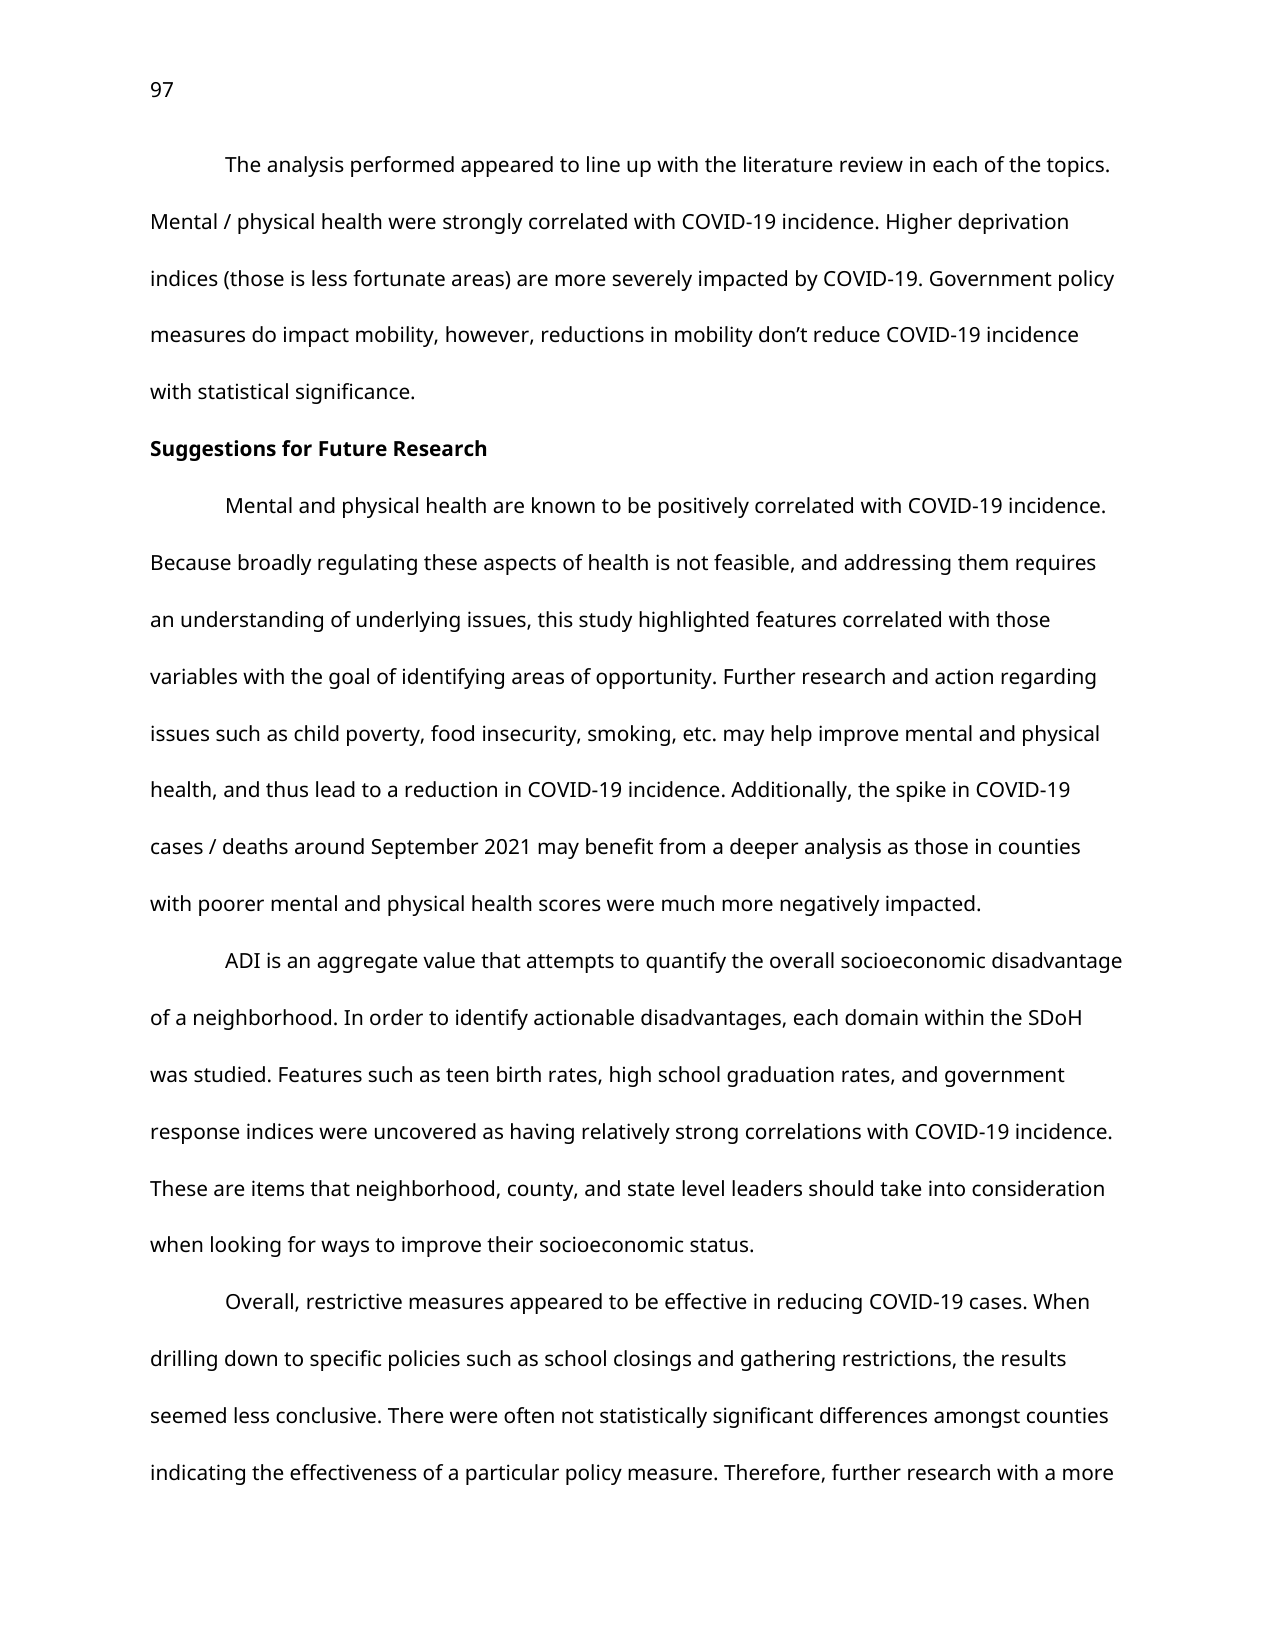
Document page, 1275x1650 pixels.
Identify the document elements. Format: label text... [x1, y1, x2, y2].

text Suggestions for Future Research [150, 434, 1125, 463]
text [150, 1287, 1125, 1487]
text ADI is an aggregate value that attempts to quantify the overall socioeconomic disadvantage of a neighborhood. In order to identify actionable disadvantages, each domain within the SDoH was studied. Features such as teen birth rates, high school graduation rates, and government response indices were uncovered as having relatively strong correlations with COVID-19 incidence. These are items that neighborhood, county, and state level leaders should take into consideration when looking for ways to improve their socioeconomic status. [150, 946, 1125, 1259]
text The analysis performed appeared to line up with the literature review in each of the topics. Mental / physical health were strongly correlated with COVID-19 incidence. Higher deprivation indices (those is less fortunate areas) are more severely impacted by COVID-19. Government policy measures do impact mobility, however, reductions in mobility don’t reduce COVID-19 incidence with statistical significance. [150, 150, 1125, 406]
text Mental and physical health are known to be positively correlated with COVID-19 incidence. Because broadly regulating these aspects of health is not feasible, and addressing them requires an understanding of underlying issues, this study highlighted features correlated with those variables with the goal of identifying areas of opportunity. Further research and action regarding issues such as child poverty, food insecurity, smoking, etc. may help improve mental and physical health, and thus lead to a reduction in COVID-19 incidence. Additionally, the spike in COVID-19 cases / deaths around September 2021 may benefit from a deeper analysis as those in counties with poorer mental and physical health scores were much more negatively impacted. [150, 491, 1125, 918]
